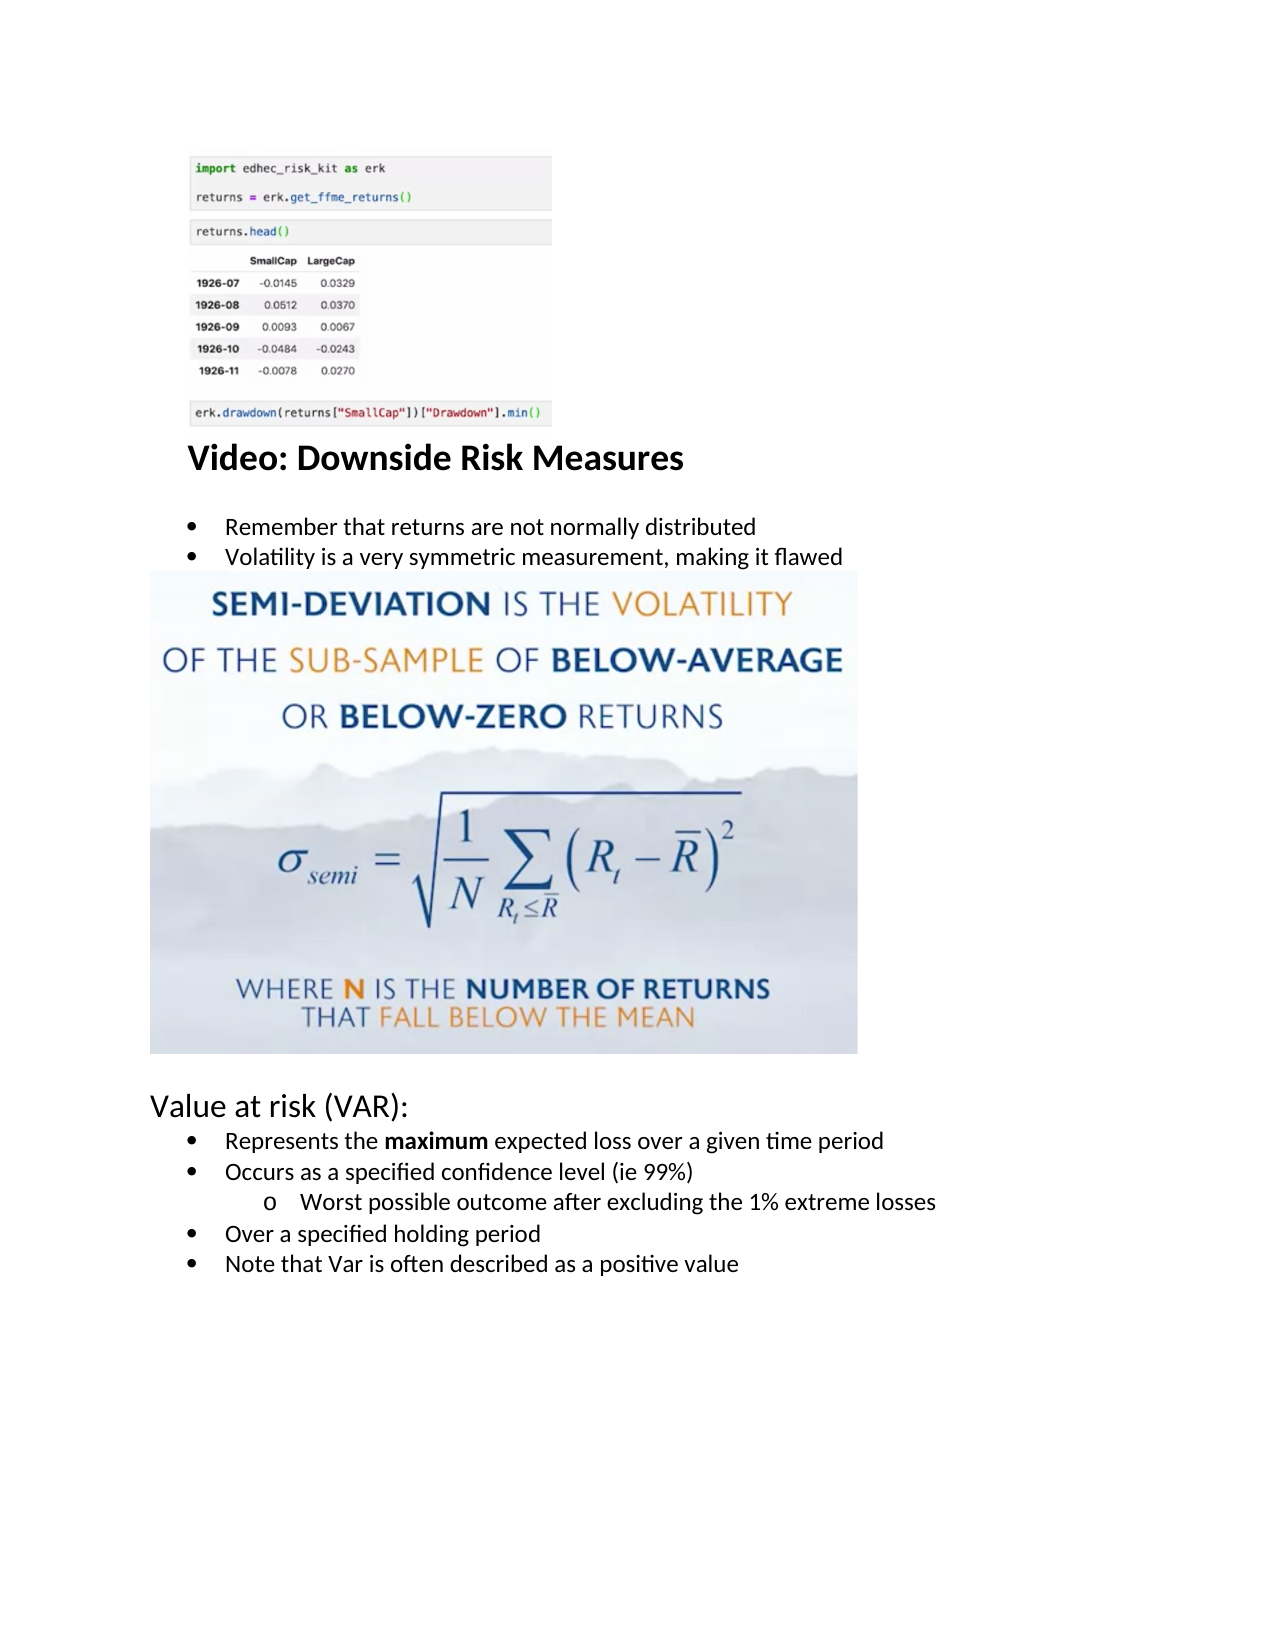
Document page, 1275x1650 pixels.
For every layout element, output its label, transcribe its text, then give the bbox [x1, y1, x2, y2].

picture [150, 571, 858, 1054]
list Remember that returns are not normally distributed [187, 511, 1125, 541]
picture [187, 150, 552, 435]
text Value at risk (VAR): [150, 1084, 1125, 1125]
list Represents the maximum expected loss over a given time period [187, 1125, 1125, 1156]
list Volatility is a very symmetric measurement, making it flawed [187, 541, 1125, 572]
text Video: Downside Risk Measures [187, 434, 1125, 480]
list Note that Var is often described as a positive value [187, 1249, 1125, 1279]
list Over a specified holding period [187, 1218, 1125, 1249]
list Worst possible outcome after excluding the 1% extreme losses [262, 1186, 1125, 1218]
list Occurs as a specified confidence level (ie 99%) [187, 1156, 1125, 1186]
